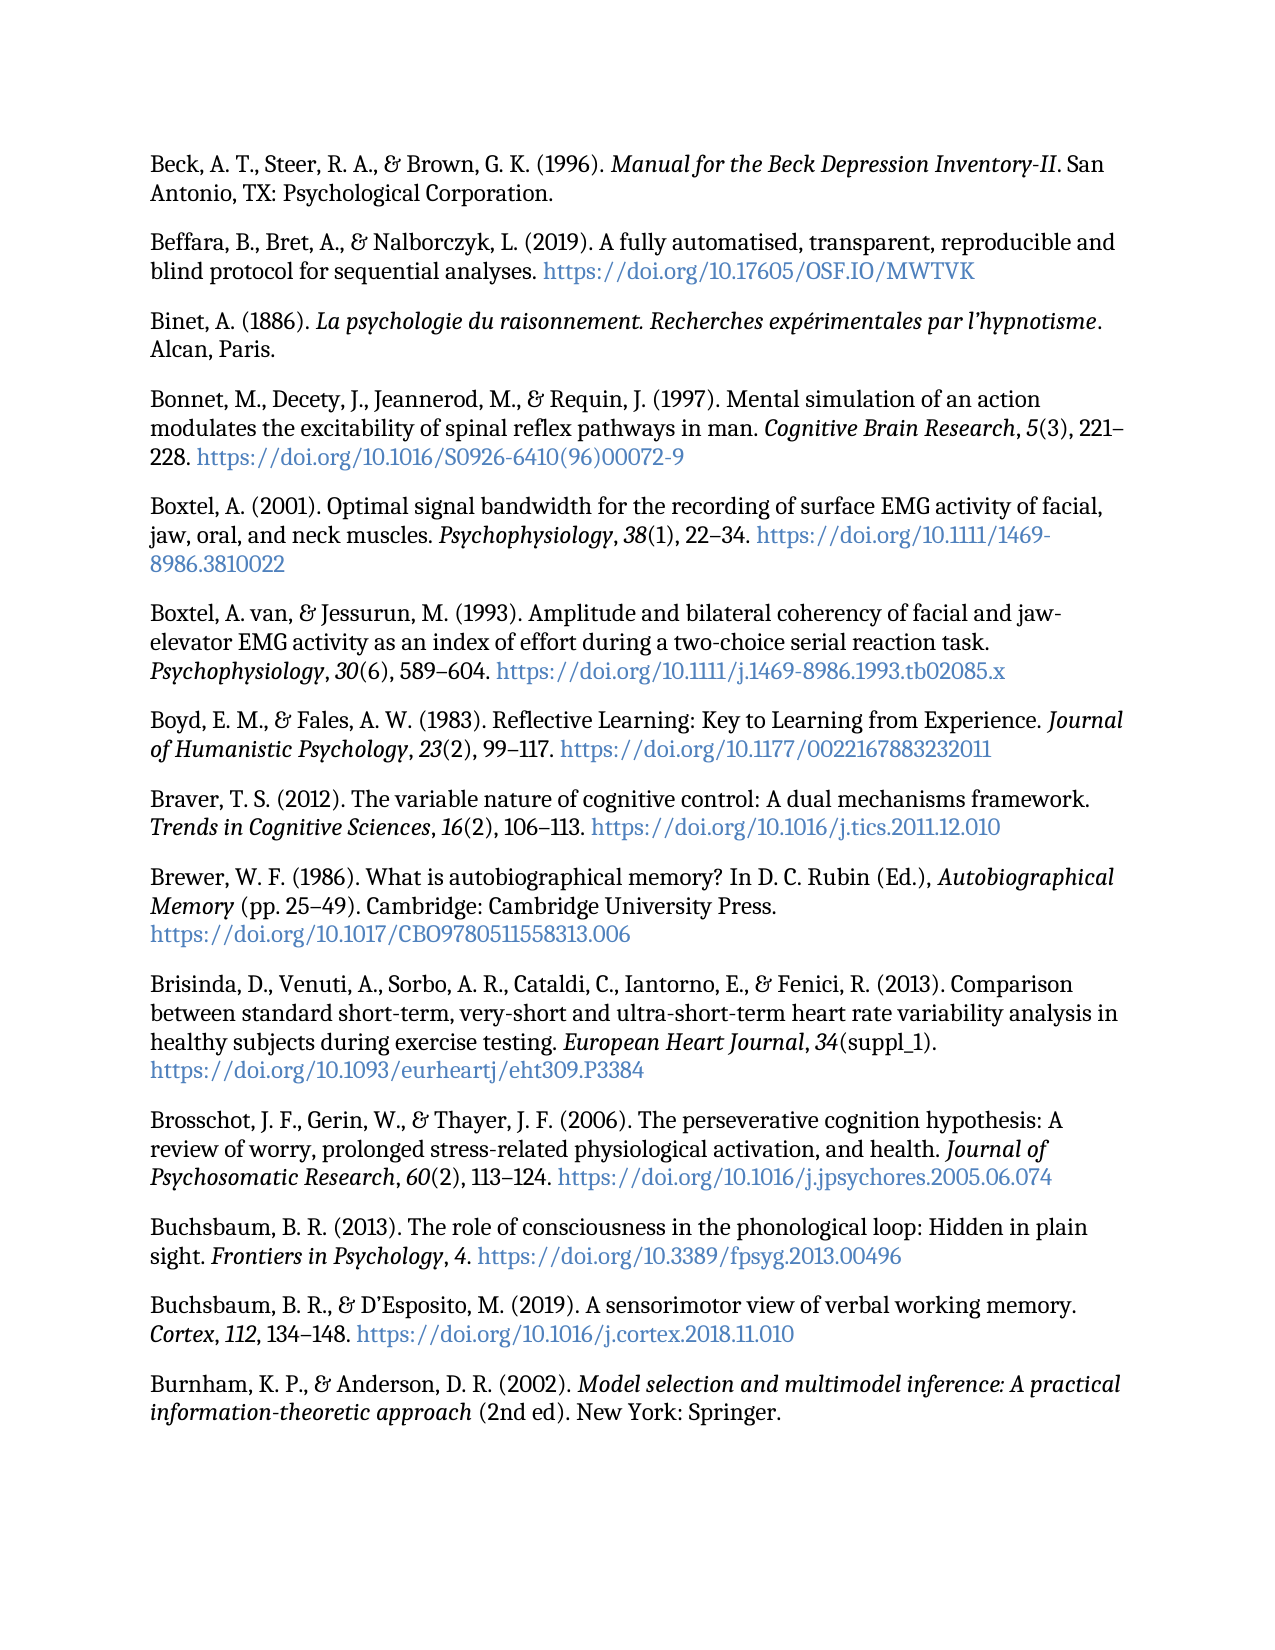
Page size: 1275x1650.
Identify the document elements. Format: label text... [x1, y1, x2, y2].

text Binet, A. (1886). La psychologie du raisonnement. Recherches expérimentales par l’hypnotisme. Alcan, Paris. [150, 307, 1125, 364]
text Beffara, B., Bret, A., & Nalborczyk, L. (2019). A fully automatised, transparent, reproducible and blind protocol for sequential analyses. https://doi.org/10.17605/OSF.IO/MWTVK [150, 228, 1125, 286]
text Bonnet, M., Decety, J., Jeannerod, M., & Requin, J. (1997). Mental simulation of an action modulates the excitability of spinal reflex pathways in man. Cognitive Brain Research, 5(3), 221–228. https://doi.org/10.1016/S0926-6410(96)00072-9 [150, 385, 1125, 471]
text Burnham, K. P., & Anderson, D. R. (2002). Model selection and multimodel inference: A practical information-theoretic approach (2nd ed). New York: Springer. [150, 1369, 1125, 1427]
text Brisinda, D., Venuti, A., Sorbo, A. R., Cataldi, C., Iantorno, E., & Fenici, R. (2013). Comparison between standard short-term, very-short and ultra-short-term heart rate variability analysis in healthy subjects during exercise testing. European Heart Journal, 34(suppl_1). https://doi.org/10.1093/eurheartj/eht309.P3384 [150, 970, 1125, 1085]
text Boyd, E. M., & Fales, A. W. (1983). Reflective Learning: Key to Learning from Experience. Journal of Humanistic Psychology, 23(2), 99–117. https://doi.org/10.1177/0022167883232011 [150, 706, 1125, 764]
text Buchsbaum, B. R., & D’Esposito, M. (2019). A sensorimotor view of verbal working memory. Cortex, 112, 134–148. https://doi.org/10.1016/j.cortex.2018.11.010 [150, 1291, 1125, 1349]
text Buchsbaum, B. R. (2013). The role of consciousness in the phonological loop: Hidden in plain sight. Frontiers in Psychology, 4. https://doi.org/10.3389/fpsyg.2013.00496 [150, 1213, 1125, 1270]
text Braver, T. S. (2012). The variable nature of cognitive control: A dual mechanisms framework. Trends in Cognitive Sciences, 16(2), 106–113. https://doi.org/10.1016/j.tics.2011.12.010 [150, 784, 1125, 842]
text Boxtel, A. (2001). Optimal signal bandwidth for the recording of surface EMG activity of facial, jaw, oral, and neck muscles. Psychophysiology, 38(1), 22–34. https://doi.org/10.1111/1469-8986.3810022 [150, 492, 1125, 578]
text Brewer, W. F. (1986). What is autobiographical memory? In D. C. Rubin (Ed.), Autobiographical Memory (pp. 25–49). Cambridge: Cambridge University Press. https://doi.org/10.1017/CBO9780511558313.006 [150, 863, 1125, 949]
text Boxtel, A. van, & Jessurun, M. (1993). Amplitude and bilateral coherency of facial and jaw-elevator EMG activity as an index of effort during a two-choice serial reaction task. Psychophysiology, 30(6), 589–604. https://doi.org/10.1111/j.1469-8986.1993.tb02085.x [150, 599, 1125, 685]
text Brosschot, J. F., Gerin, W., & Thayer, J. F. (2006). The perseverative cognition hypothesis: A review of worry, prolonged stress-related physiological activation, and health. Journal of Psychosomatic Research, 60(2), 113–124. https://doi.org/10.1016/j.jpsychores.2005.06.074 [150, 1106, 1125, 1192]
text Beck, A. T., Steer, R. A., & Brown, G. K. (1996). Manual for the Beck Depression Inventory-II. San Antonio, TX: Psychological Corporation. [150, 150, 1125, 207]
